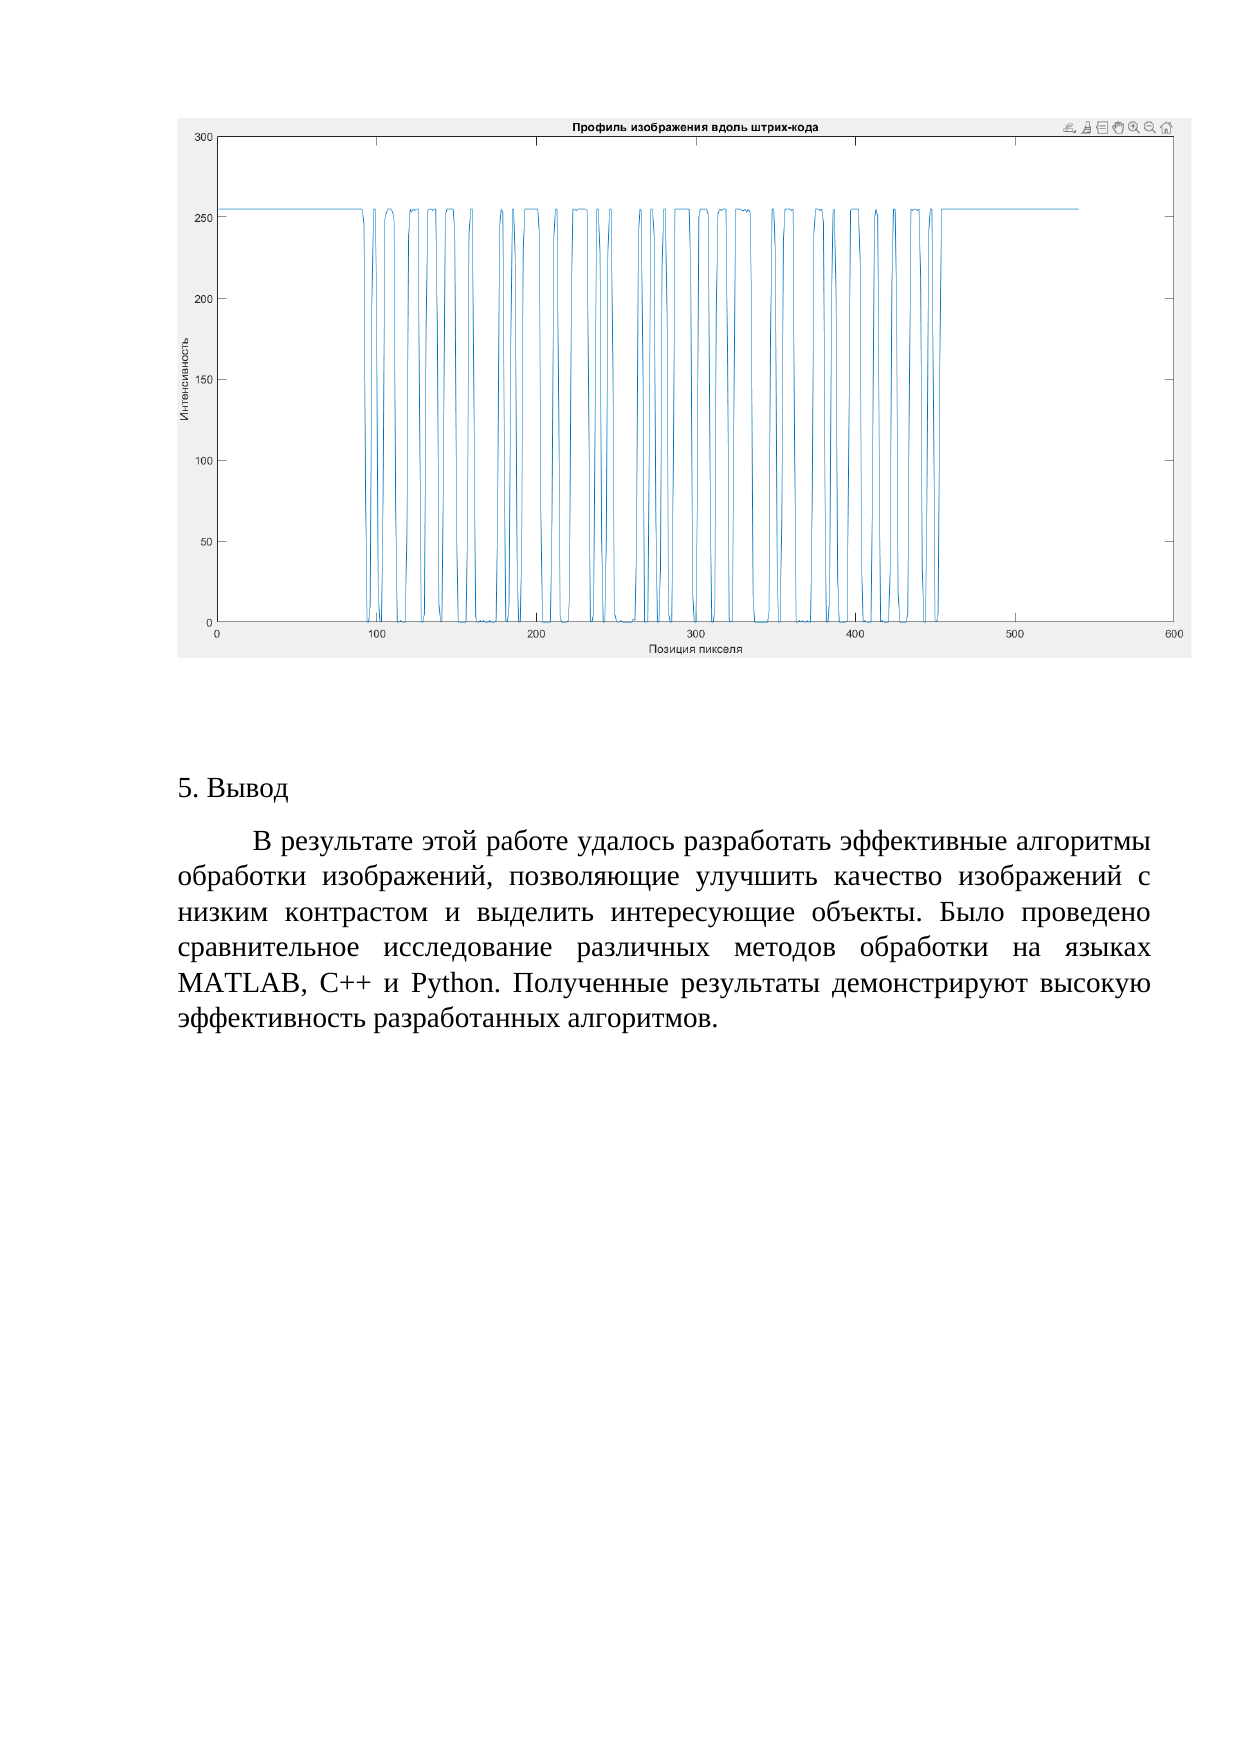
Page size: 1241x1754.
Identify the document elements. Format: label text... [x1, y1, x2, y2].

text 5. Вывод [177, 770, 1152, 804]
text В результате этой работе удалось разработать эффективные алгоритмы обработки изображений, позволяющие улучшить качество изображений с низким контрастом и выделить интересующие объекты. Было проведено сравнительное исследование различных методов обработки на языках MATLAB, C++ и Python. Полученные результаты демонстрируют высокую эффективность разработанных алгоритмов. [177, 823, 1152, 1034]
picture [177, 118, 1192, 658]
